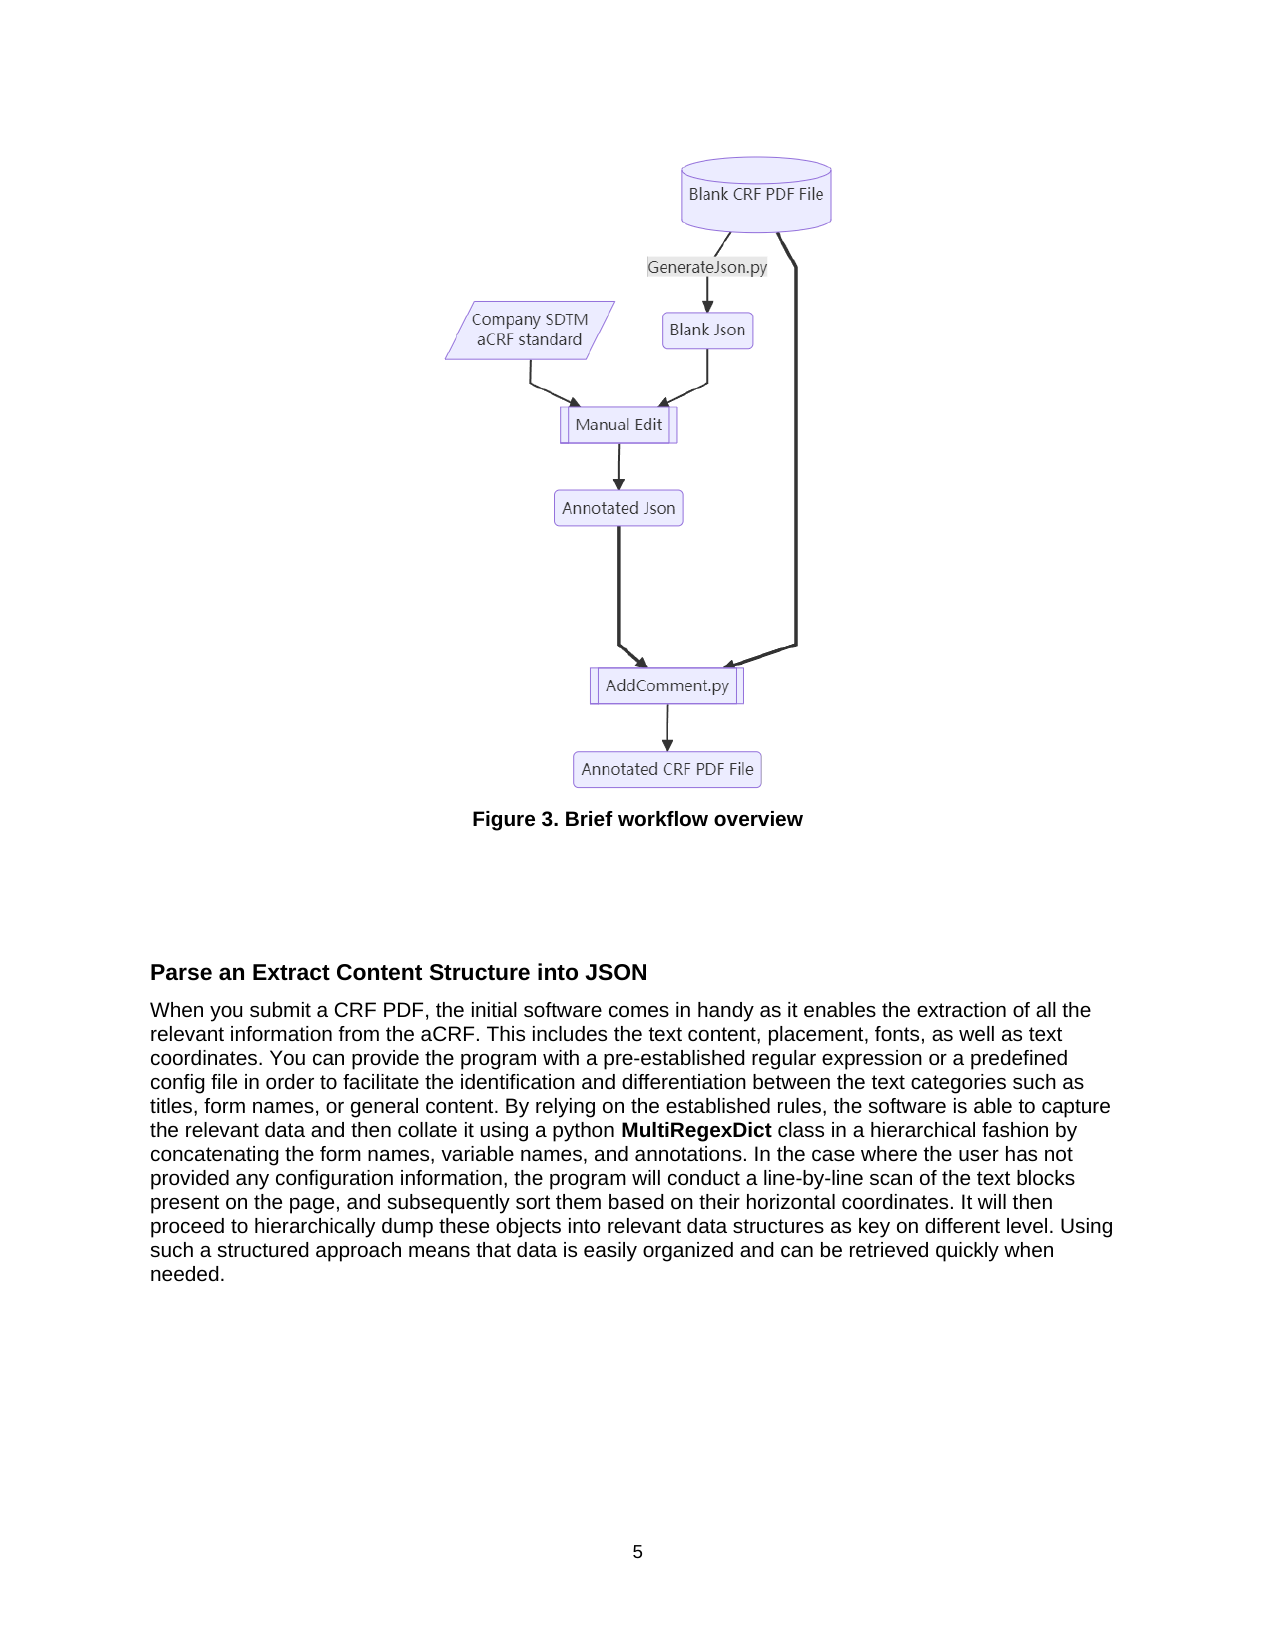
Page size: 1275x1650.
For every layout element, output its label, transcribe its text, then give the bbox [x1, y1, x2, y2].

text When you submit a CRF PDF, the initial software comes in handy as it enables the extraction of all the relevant information from the aCRF. This includes the text content, placement, fonts, as well as text coordinates. You can provide the program with a pre-established regular expression or a predefined config file in order to facilitate the identification and differentiation between the text categories such as titles, form names, or general content. By relying on the established rules, the software is able to capture the relevant data and then collate it using a python MultiRegexDict class in a hierarchical fashion by concatenating the form names, variable names, and annotations. In the case where the user has not provided any configuration information, the program will conduct a line-by-line scan of the text blocks present on the page, and subsequently sort them based on their horizontal coordinates. It will then proceed to hierarchically dump these objects into relevant data structures as key on different level. Using such a structured approach means that data is easily organized and can be retrieved quickly when needed. [150, 998, 1125, 1286]
picture [437, 150, 838, 795]
text Figure 3. Brief workflow overview [150, 807, 1125, 831]
subtitle Parse an Extract Content Structure into JSON [150, 959, 1125, 986]
